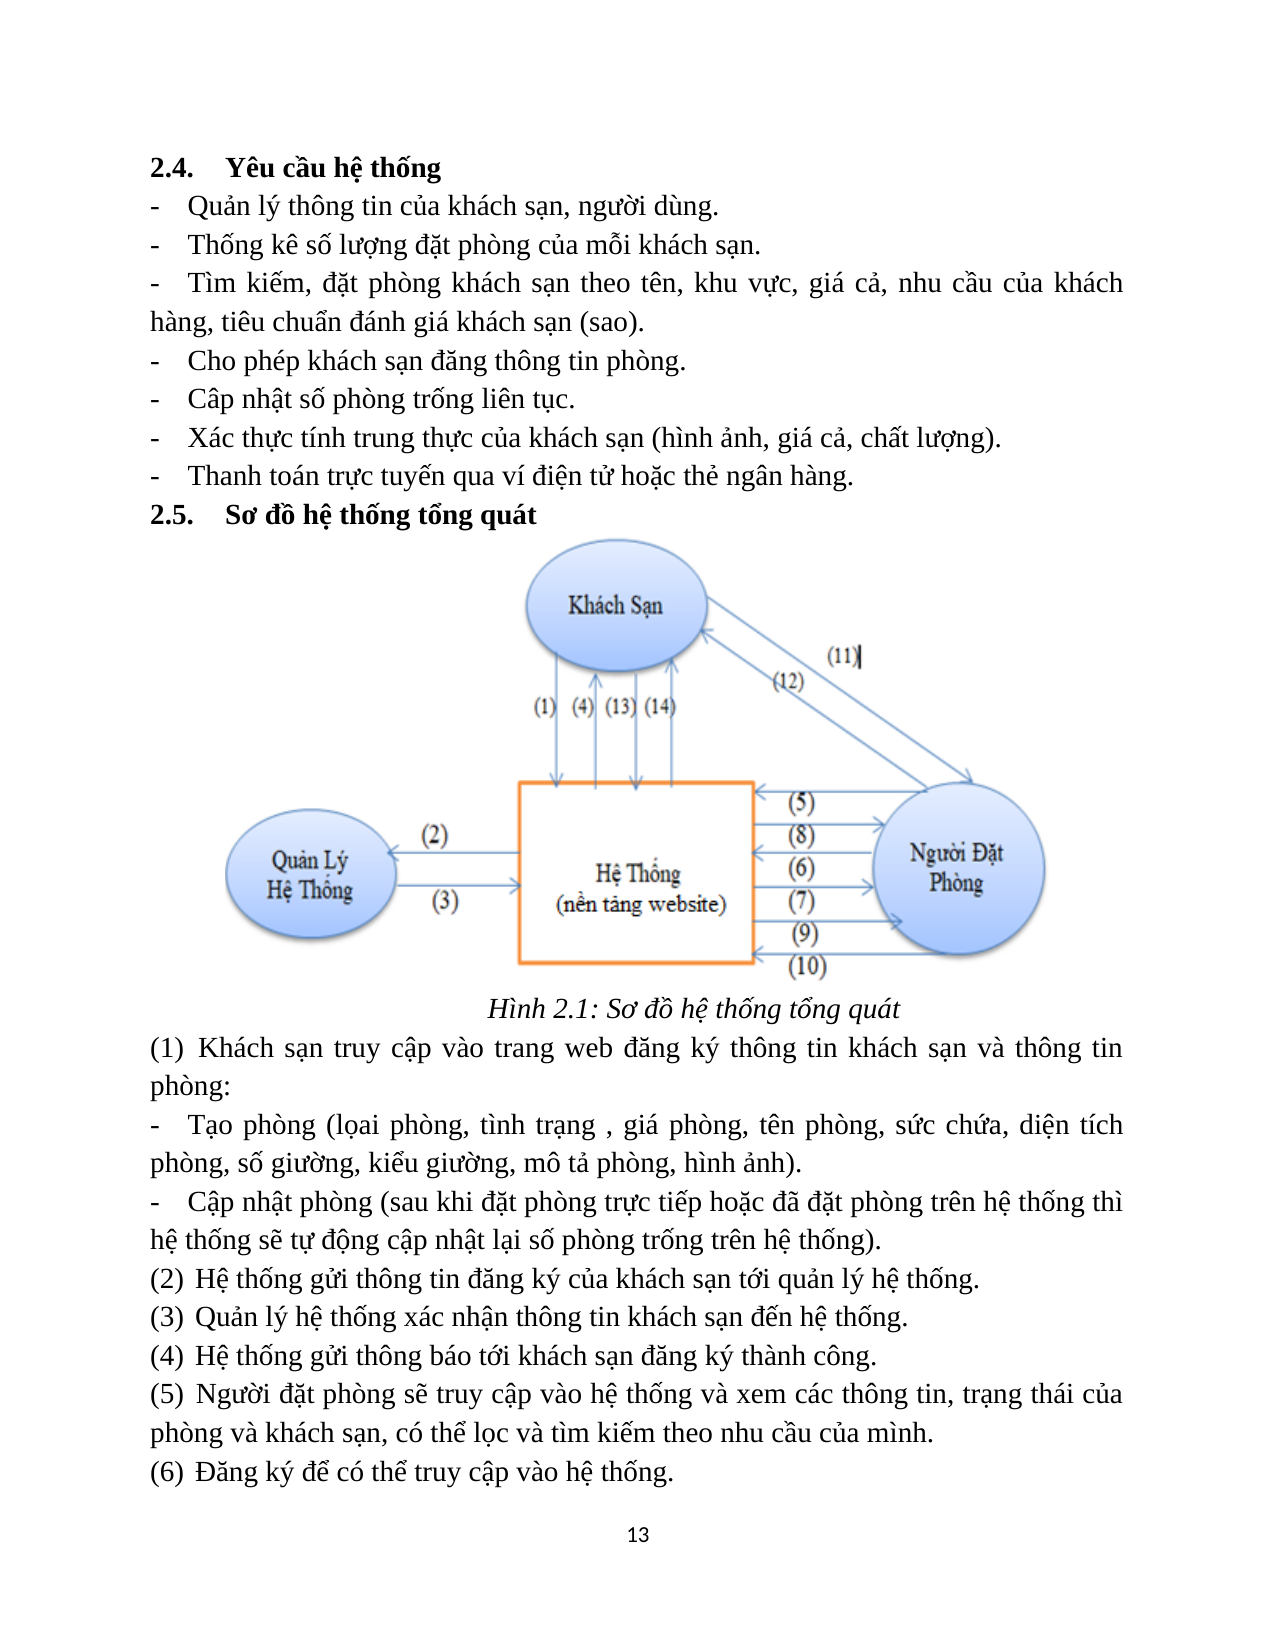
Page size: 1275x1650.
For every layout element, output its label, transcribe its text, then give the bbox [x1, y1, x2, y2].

list Thanh toán trực tuyến qua ví điện tử hoặc thẻ ngân hàng. [150, 458, 1125, 492]
list Đăng ký để có thể truy cập vào hệ thống. [150, 1454, 1125, 1487]
list Hệ thống gửi thông báo tới khách sạn đăng ký thành công. [150, 1338, 1125, 1372]
list Tìm kiếm, đặt phòng khách sạn theo tên, khu vực, giá cả, nhu cầu của khách hàng, tiêu chuẩn đánh giá khách sạn (sao). [150, 266, 1125, 338]
list Hệ thống gửi thông tin đăng ký của khách sạn tới quản lý hệ thống. [150, 1261, 1125, 1294]
list Hình 2.1: Sơ đồ hệ thống tổng quát [262, 991, 1125, 1025]
list Cho phép khách sạn đăng thông tin phòng. [150, 343, 1125, 376]
list Sơ đồ hệ thống tổng quát [150, 497, 1125, 530]
list - Cập nhật phòng (sau khi đặt phòng trực tiếp hoặc đã đặt phòng trên hệ thống thì hệ thống sẽ tự động cập nhật lại số phòng trống trên hệ thống). [150, 1184, 1125, 1256]
list Xác thực tính trung thực của khách sạn (hình ảnh, giá cả, chất lượng). [150, 420, 1125, 453]
picture [225, 535, 1055, 987]
list Quản lý hệ thống xác nhận thông tin khách sạn đến hệ thống. [150, 1299, 1125, 1333]
list - Tạo phòng (lọai phòng, tình trạng , giá phòng, tên phòng, sức chứa, diện tích phòng, số giường, kiểu giường, mô tả phòng, hình ảnh). [150, 1107, 1125, 1179]
list Thống kê số lượng đặt phòng của mỗi khách sạn. [150, 227, 1125, 261]
list Yêu cầu hệ thống [150, 150, 1125, 183]
list Khách sạn truy cập vào trang web đăng ký thông tin khách sạn và thông tin phòng: [150, 1030, 1125, 1102]
list Người đặt phòng sẽ truy cập vào hệ thống và xem các thông tin, trạng thái của phòng và khách sạn, có thể lọc và tìm kiếm theo nhu cầu của mình. [150, 1377, 1125, 1449]
list Câp nhật số phòng trống liên tục. [150, 381, 1125, 415]
list Quản lý thông tin của khách sạn, người dùng. [150, 188, 1125, 222]
